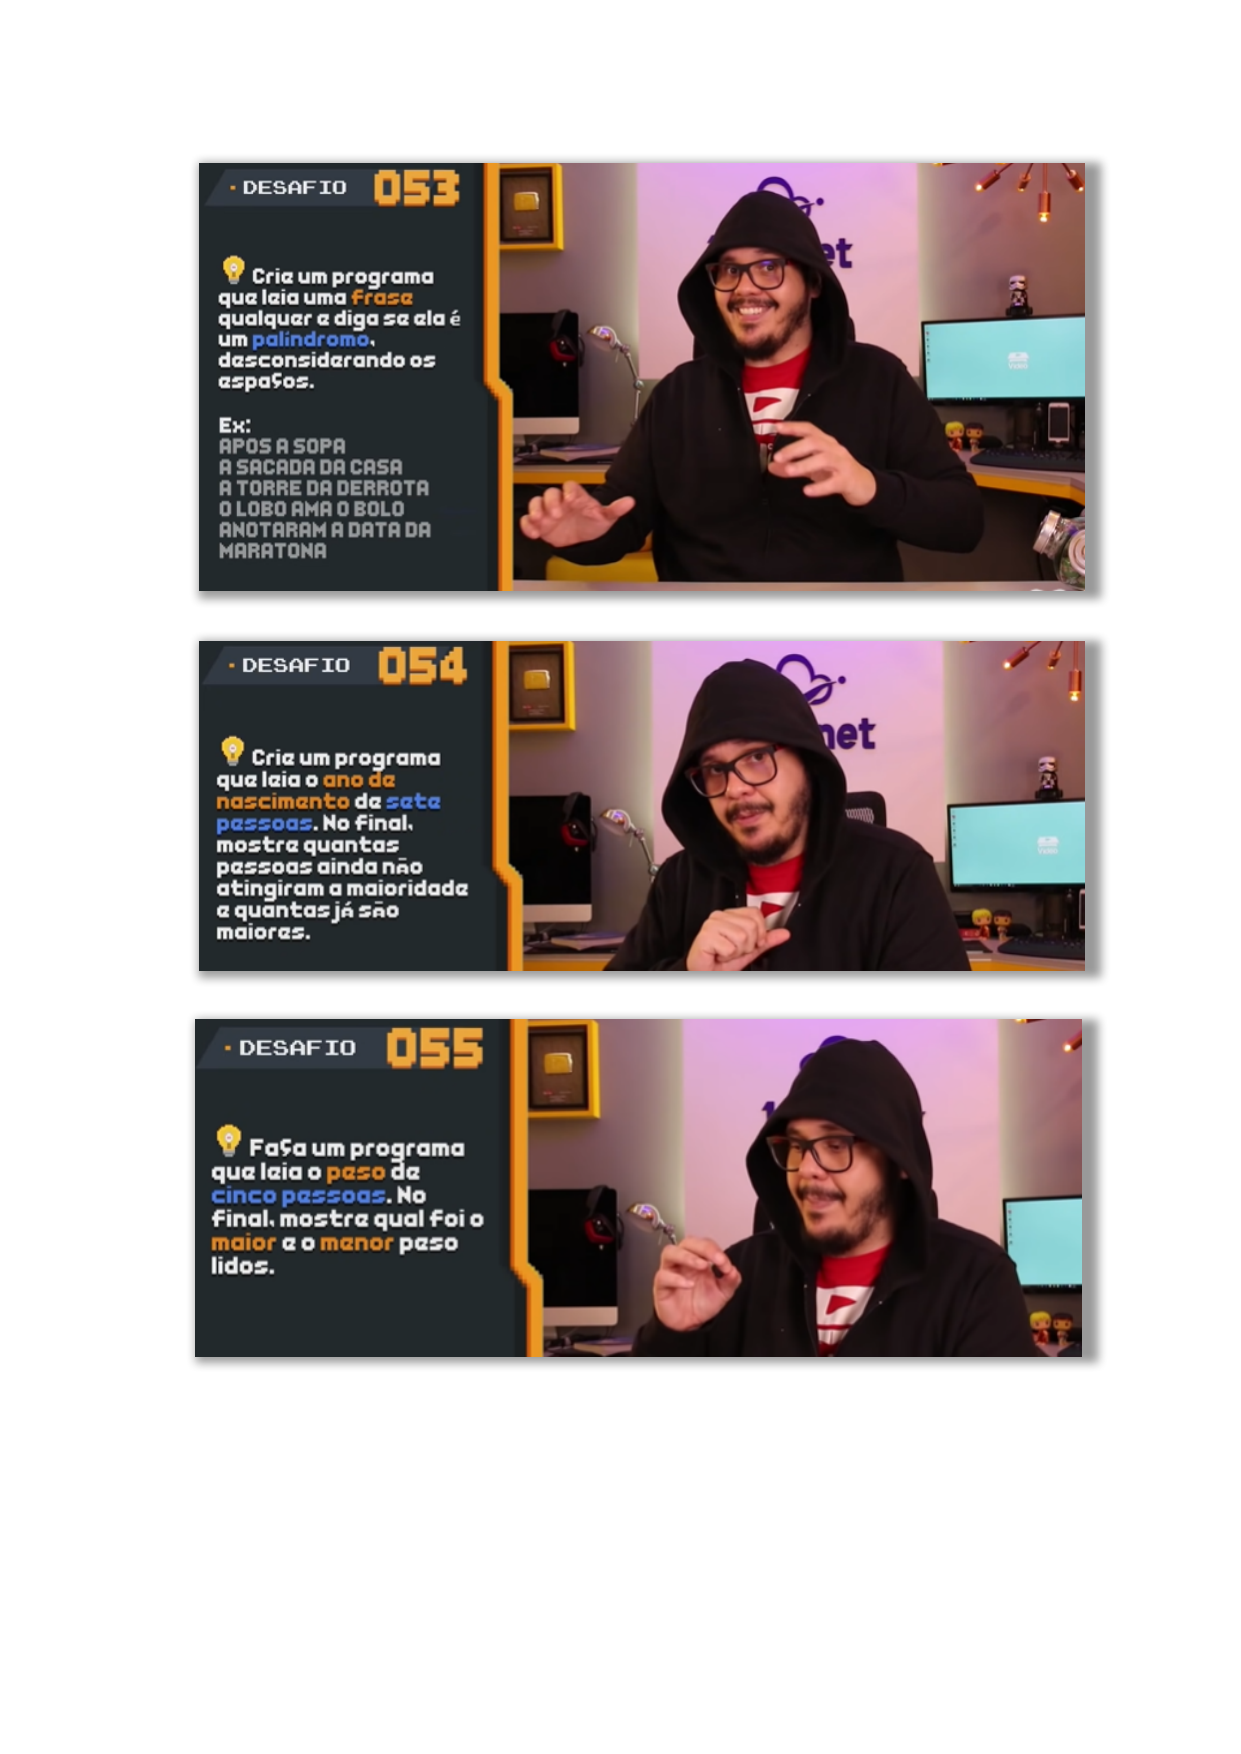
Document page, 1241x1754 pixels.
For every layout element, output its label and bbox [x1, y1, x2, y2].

picture [195, 1019, 1082, 1357]
picture [199, 163, 1085, 591]
picture [199, 641, 1085, 971]
